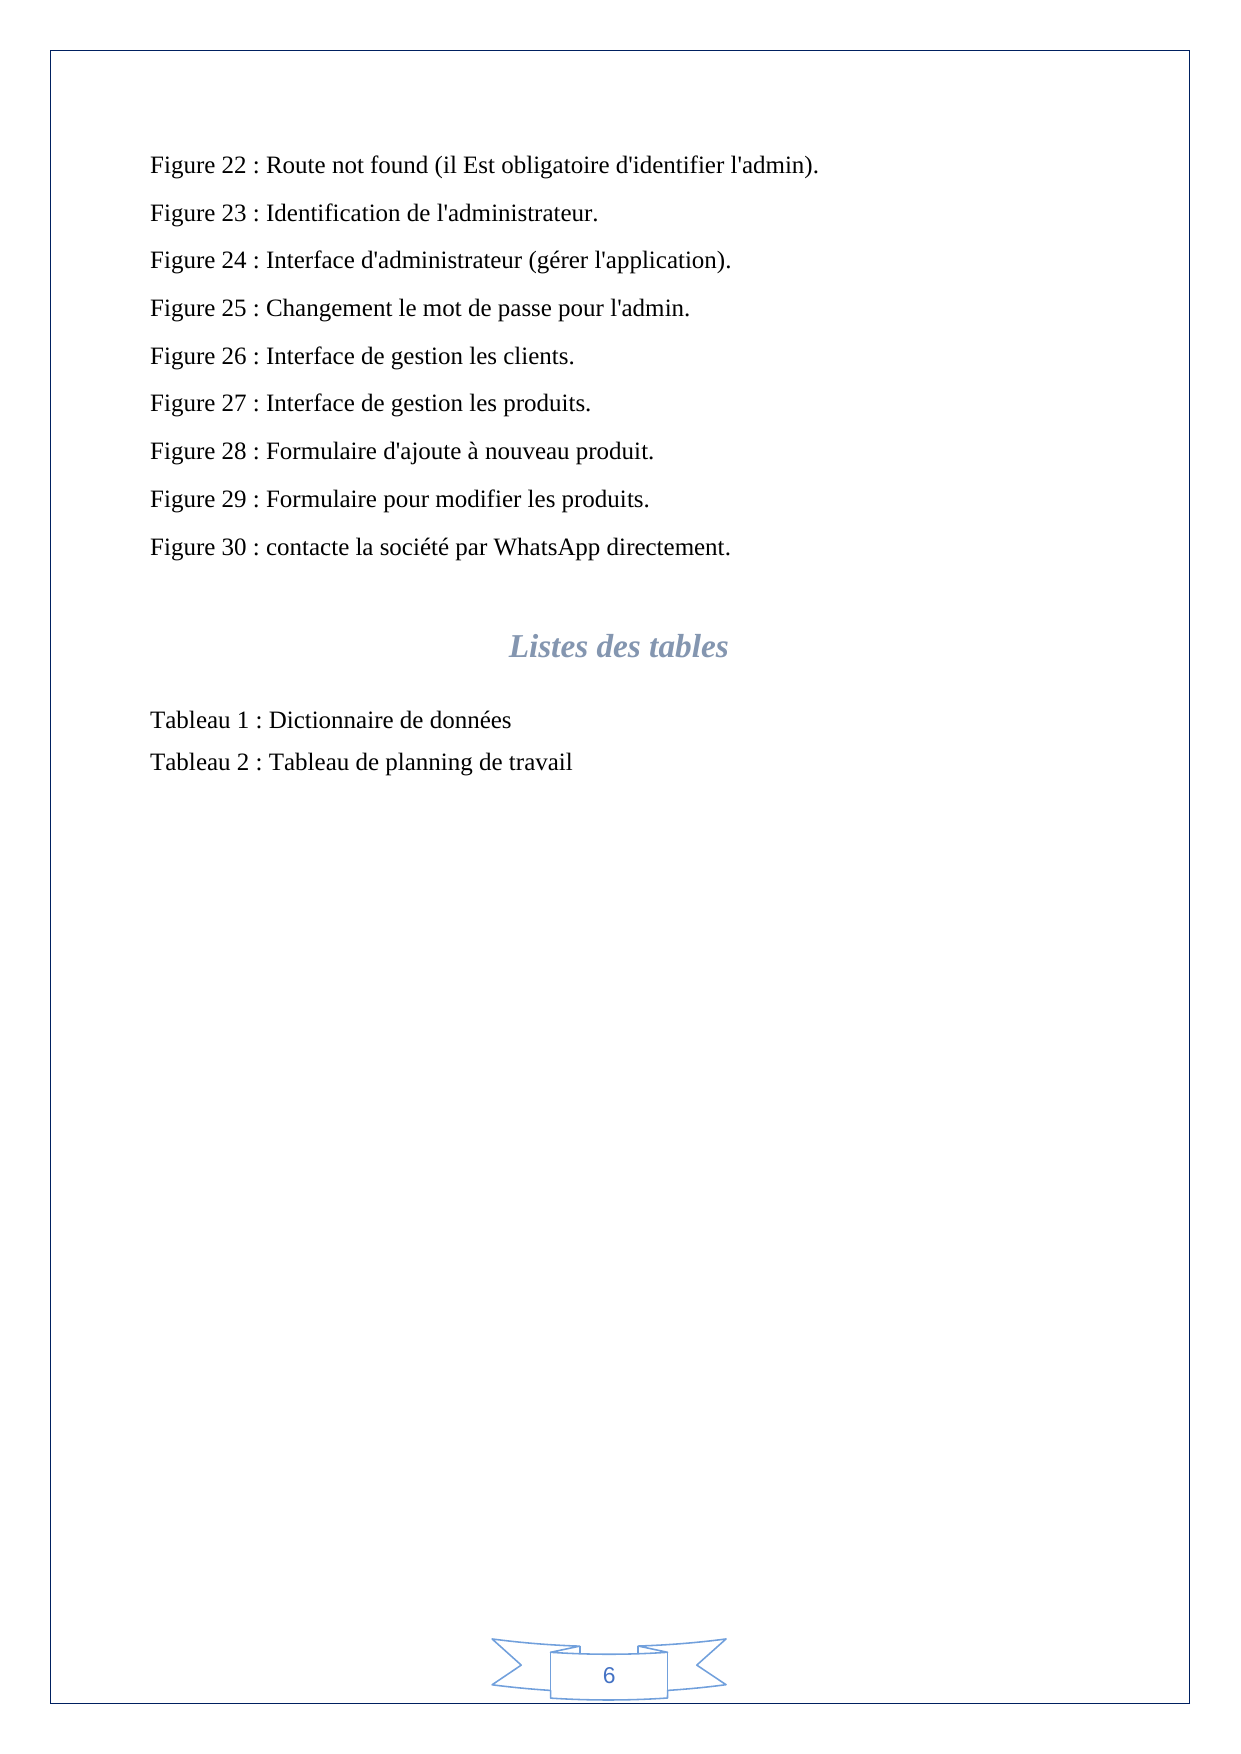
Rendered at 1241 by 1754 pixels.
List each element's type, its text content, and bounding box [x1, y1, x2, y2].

text Figure 30 : contacte la société par WhatsApp directement. [150, 532, 1090, 560]
text Tableau 1 : Dictionnaire de données [150, 705, 1090, 734]
text Figure 25 : Changement le mot de passe pour l'admin. [150, 293, 1090, 322]
text Figure 22 : Route not found (il Est obligatoire d'identifier l'admin). [150, 150, 1090, 179]
text Tableau 2 : Tableau de planning de travail [150, 747, 1090, 775]
text Figure 29 : Formulaire pour modifier les produits. [150, 484, 1090, 513]
text Listes des tables [150, 626, 1090, 664]
text Figure 28 : Formulaire d'ajoute à nouveau produit. [150, 436, 1090, 465]
text Figure 26 : Interface de gestion les clients. [150, 341, 1090, 369]
text Figure 24 : Interface d'administrateur (gérer l'application). [150, 245, 1090, 274]
text Figure 23 : Identification de l'administrateur. [150, 198, 1090, 226]
text Figure 27 : Interface de gestion les produits. [150, 388, 1090, 417]
